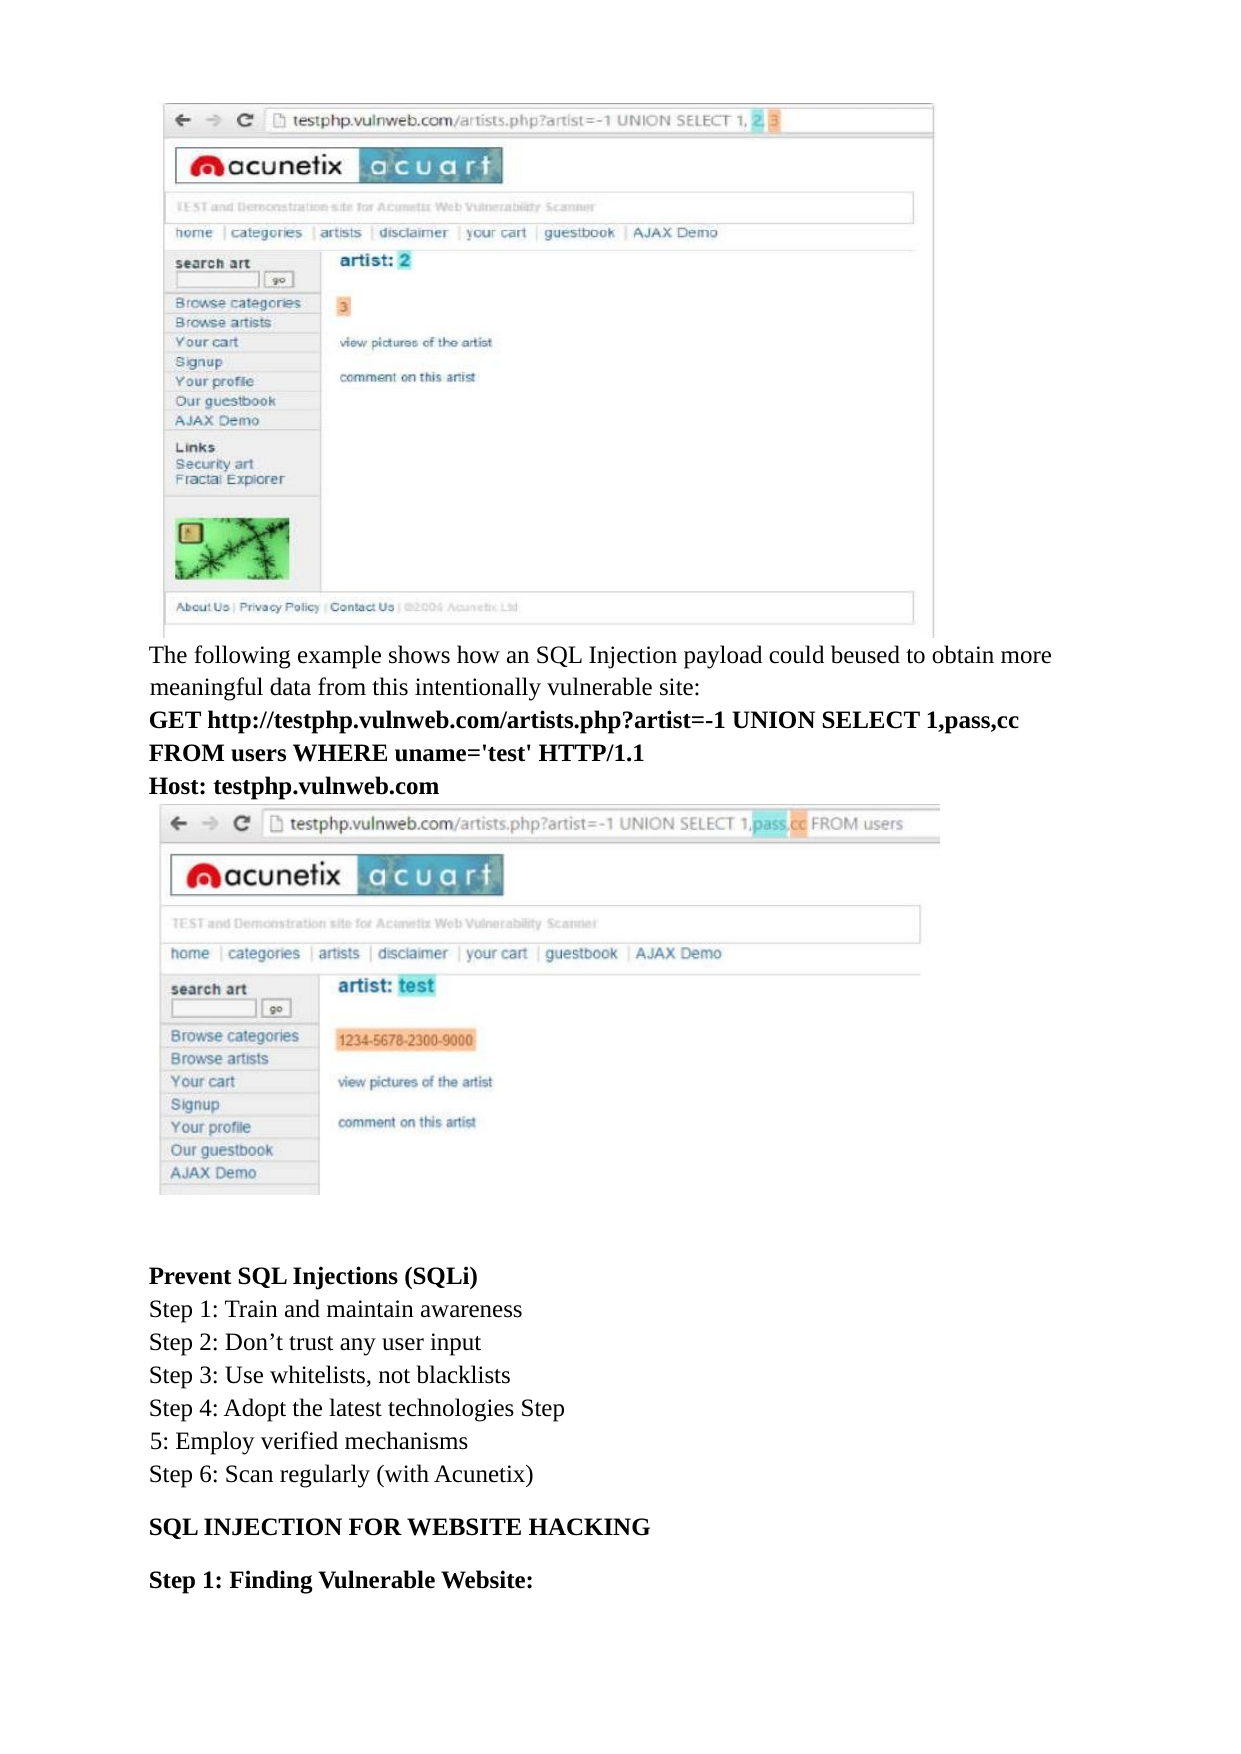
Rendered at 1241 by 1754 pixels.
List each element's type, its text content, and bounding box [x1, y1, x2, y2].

picture [158, 103, 937, 638]
text Step 1: Train and maintain awareness [148, 1294, 1090, 1323]
text Step 4: Adopt the latest technologies Step 5: Employ verified mechanisms [148, 1393, 568, 1454]
text The following example shows how an SQL Injection payload could beused to obtain more meaningful data from this intentionally vulnerable site: [148, 640, 1090, 701]
text FROM users WHERE uname='test' HTTP/1.1 [148, 738, 1090, 767]
text SQL INJECTION FOR WEBSITE HACKING [148, 1512, 1090, 1541]
text GET http://testphp.vulnweb.com/artists.php?artist=-1 UNION SELECT 1,pass,cc [148, 706, 1090, 734]
text Host: testphp.vulnweb.com [148, 771, 1090, 800]
text Step 2: Don’t trust any user input [148, 1327, 1090, 1356]
text Prevent SQL Injections (SQLi) [148, 1261, 1090, 1290]
picture [157, 804, 941, 1195]
text Step 1: Finding Vulnerable Website: [148, 1565, 1090, 1593]
text Step 6: Scan regularly (with Acunetix) [148, 1459, 1090, 1488]
text Step 3: Use whitelists, not blacklists [148, 1360, 1090, 1389]
